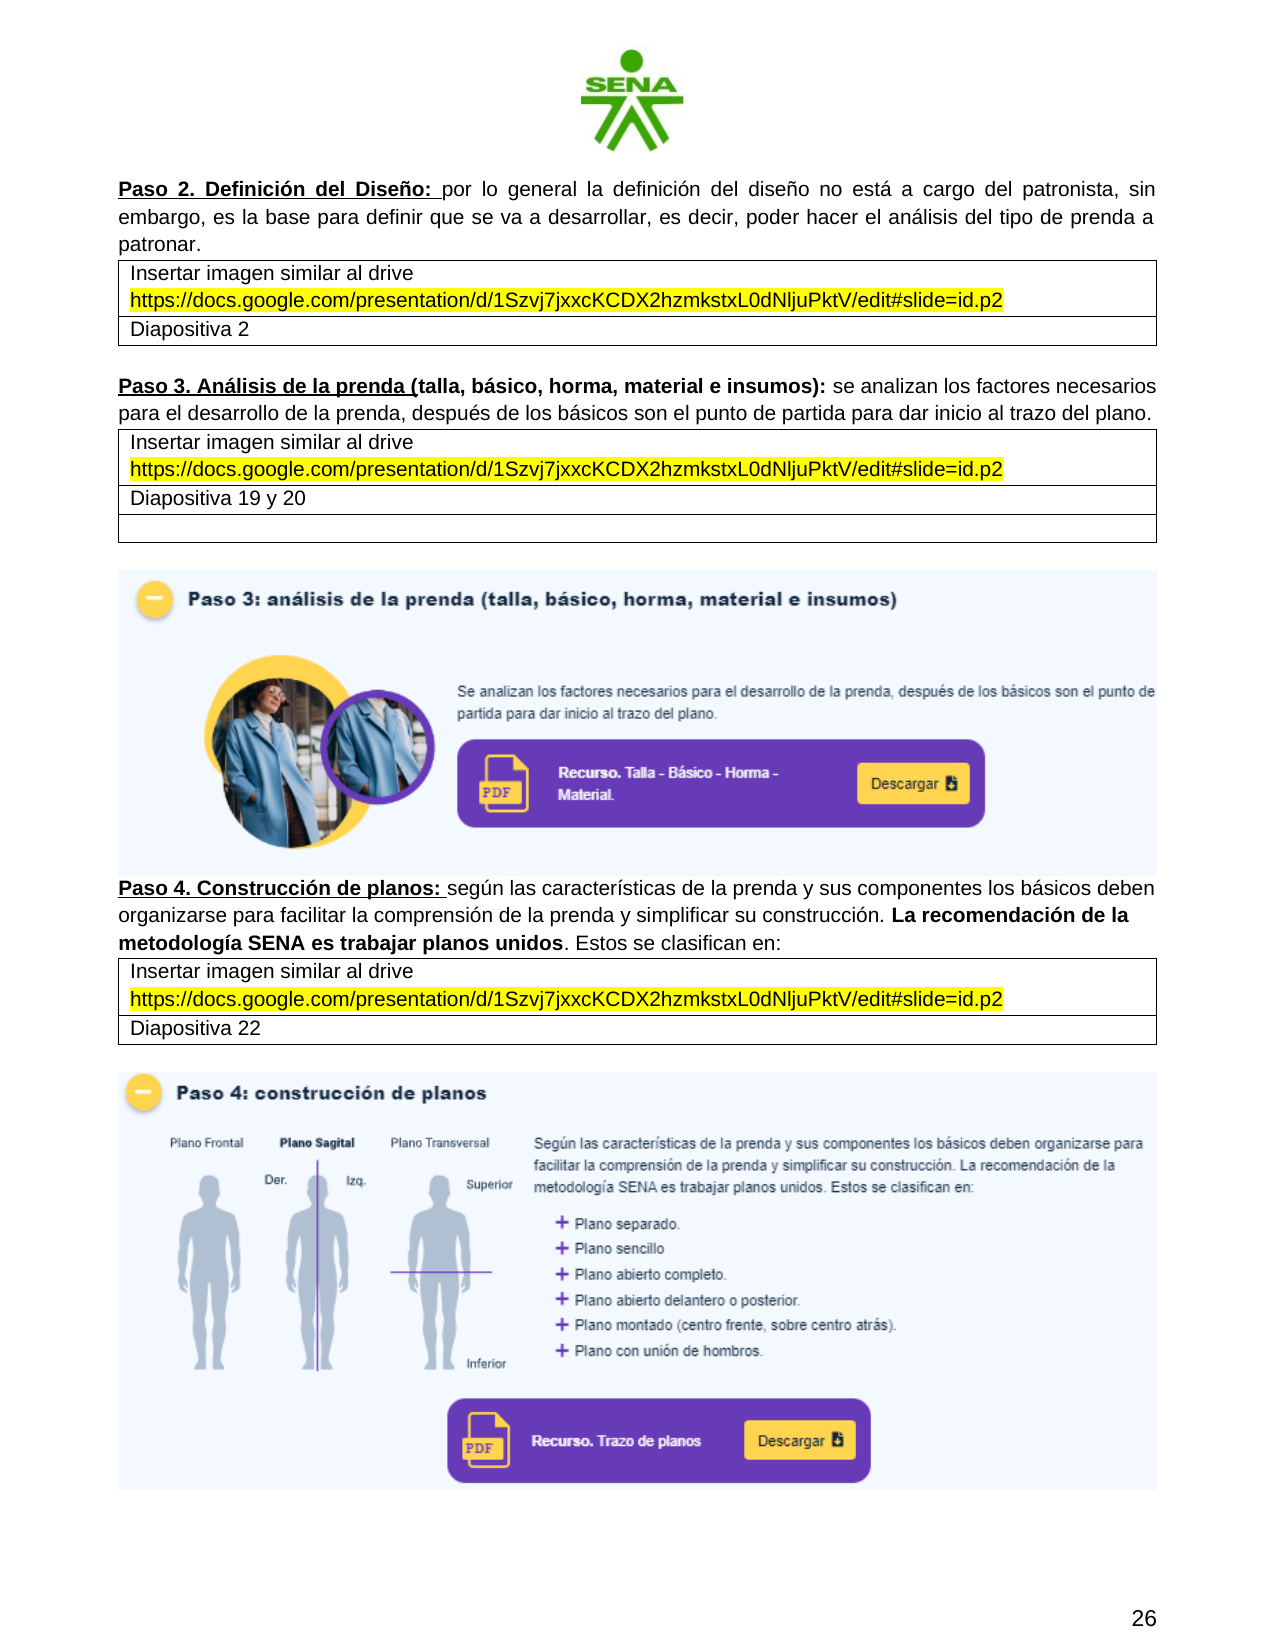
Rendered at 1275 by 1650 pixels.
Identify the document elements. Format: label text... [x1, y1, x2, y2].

picture [118, 570, 1157, 876]
table_header Insertar imagen similar al drive https://docs.google.com/presentation/d/1Szvj7jxxcKCDX2hzmkstxL0dNljuPktV/edit#slide=id.p2 [119, 959, 1156, 1014]
table_cell Diapositiva 22 [119, 1016, 1156, 1043]
text Paso 4. Construcción de planos: según las características de la prenda y sus componentes los básicos deben organizarse para facilitar la comprensión de la prenda y simplificar su construcción. La recomendación de la metodología SENA es trabajar planos unidos. Estos se clasifican en: [118, 876, 1157, 955]
picture [118, 1072, 1157, 1490]
table_header Insertar imagen similar al drive https://docs.google.com/presentation/d/1Szvj7jxxcKCDX2hzmkstxL0dNljuPktV/edit#slide=id.p2 [119, 430, 1156, 485]
table_header Insertar imagen similar al drive https://docs.google.com/presentation/d/1Szvj7jxxcKCDX2hzmkstxL0dNljuPktV/edit#slide=id.p2 [119, 261, 1156, 316]
text Paso 3. Análisis de la prenda (talla, básico, horma, material e insumos): se analizan los factores necesarios para el desarrollo de la prenda, después de los básicos son el punto de partida para dar inicio al trazo del plano. [118, 373, 1157, 425]
table_cell Diapositiva 2 [119, 317, 1156, 345]
text Paso 2. Definición del Diseño: por lo general la definición del diseño no está a cargo del patronista, sin embargo, es la base para definir que se va a desarrollar, es decir, poder hacer el análisis del tipo de prenda a patronar. [118, 177, 1157, 256]
picture [580, 43, 683, 150]
table_cell [119, 515, 1156, 542]
table_cell Diapositiva 19 y 20 [119, 486, 1156, 514]
